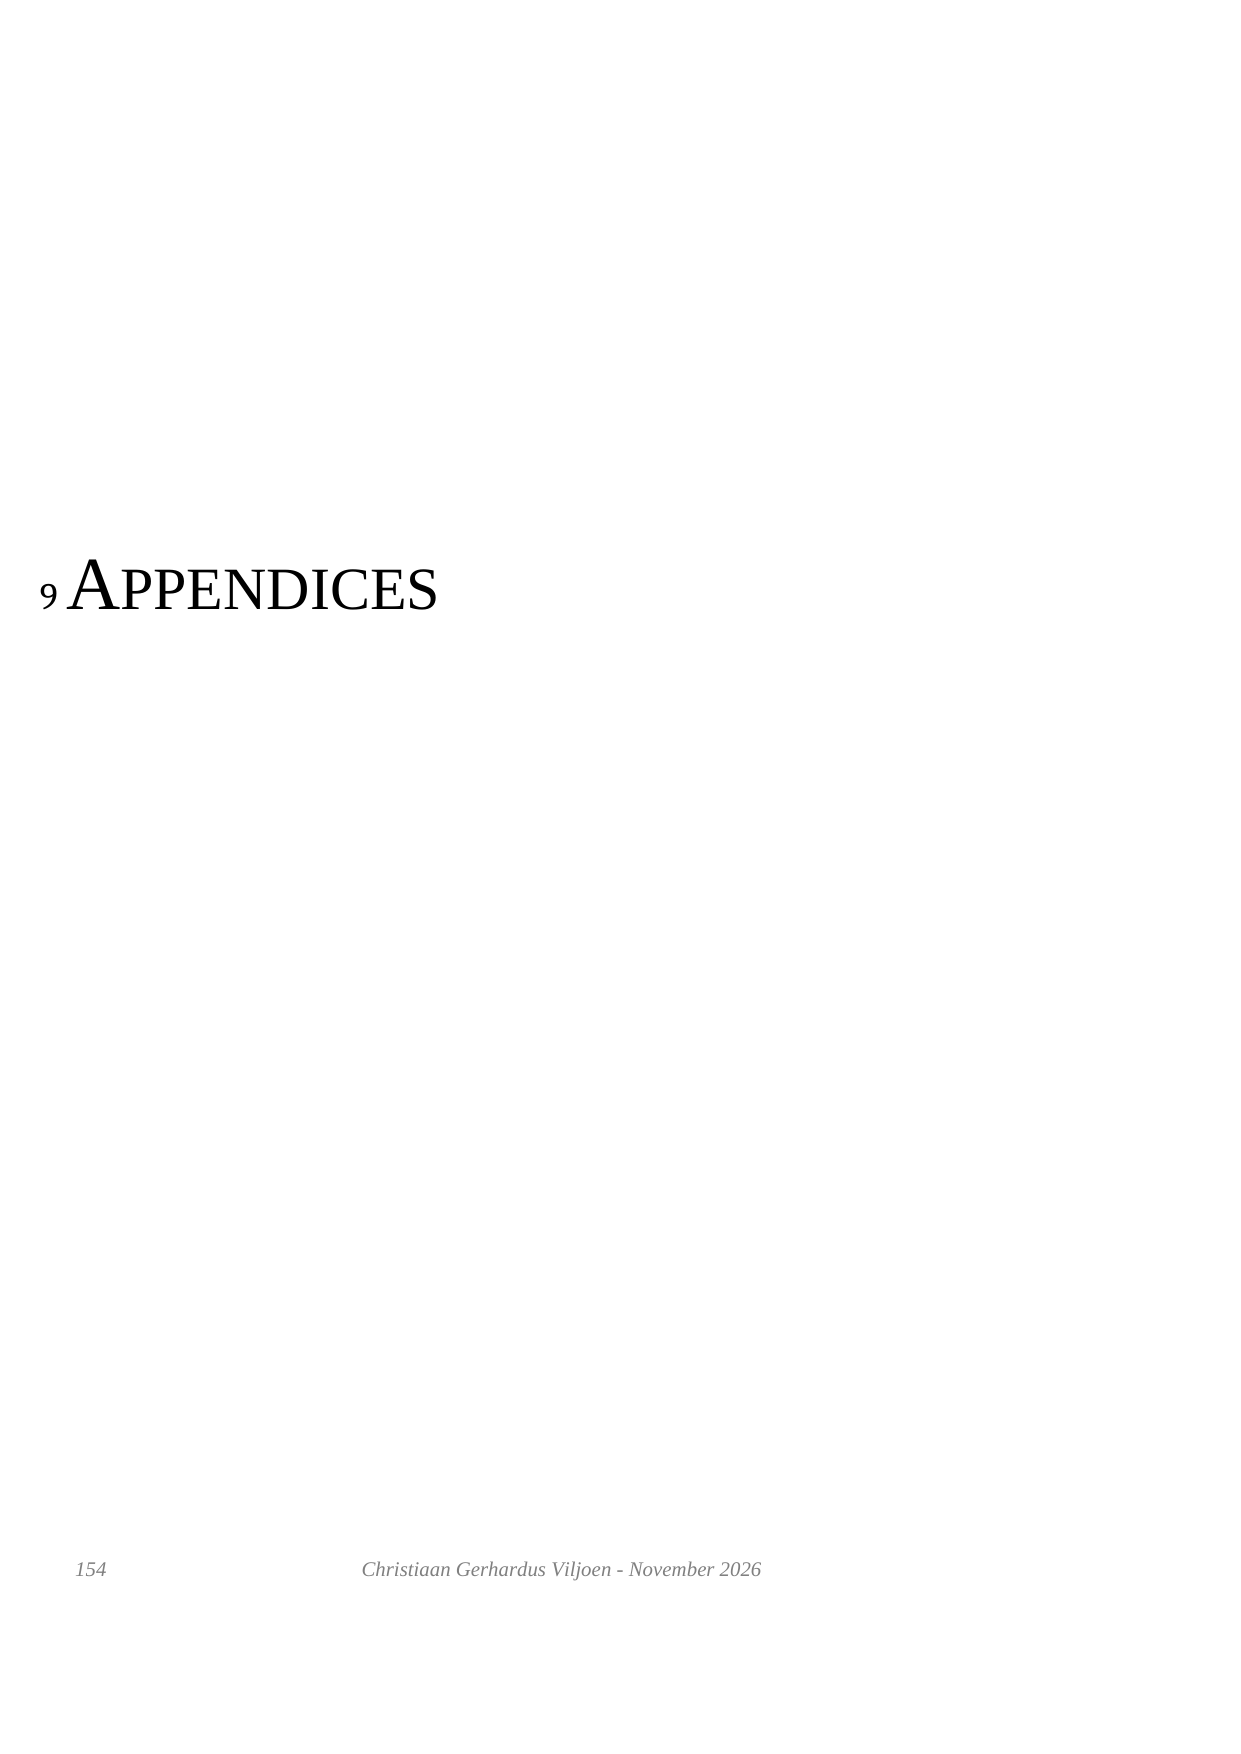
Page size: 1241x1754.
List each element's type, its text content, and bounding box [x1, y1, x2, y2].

subtitle Appendices [39, 539, 1165, 625]
